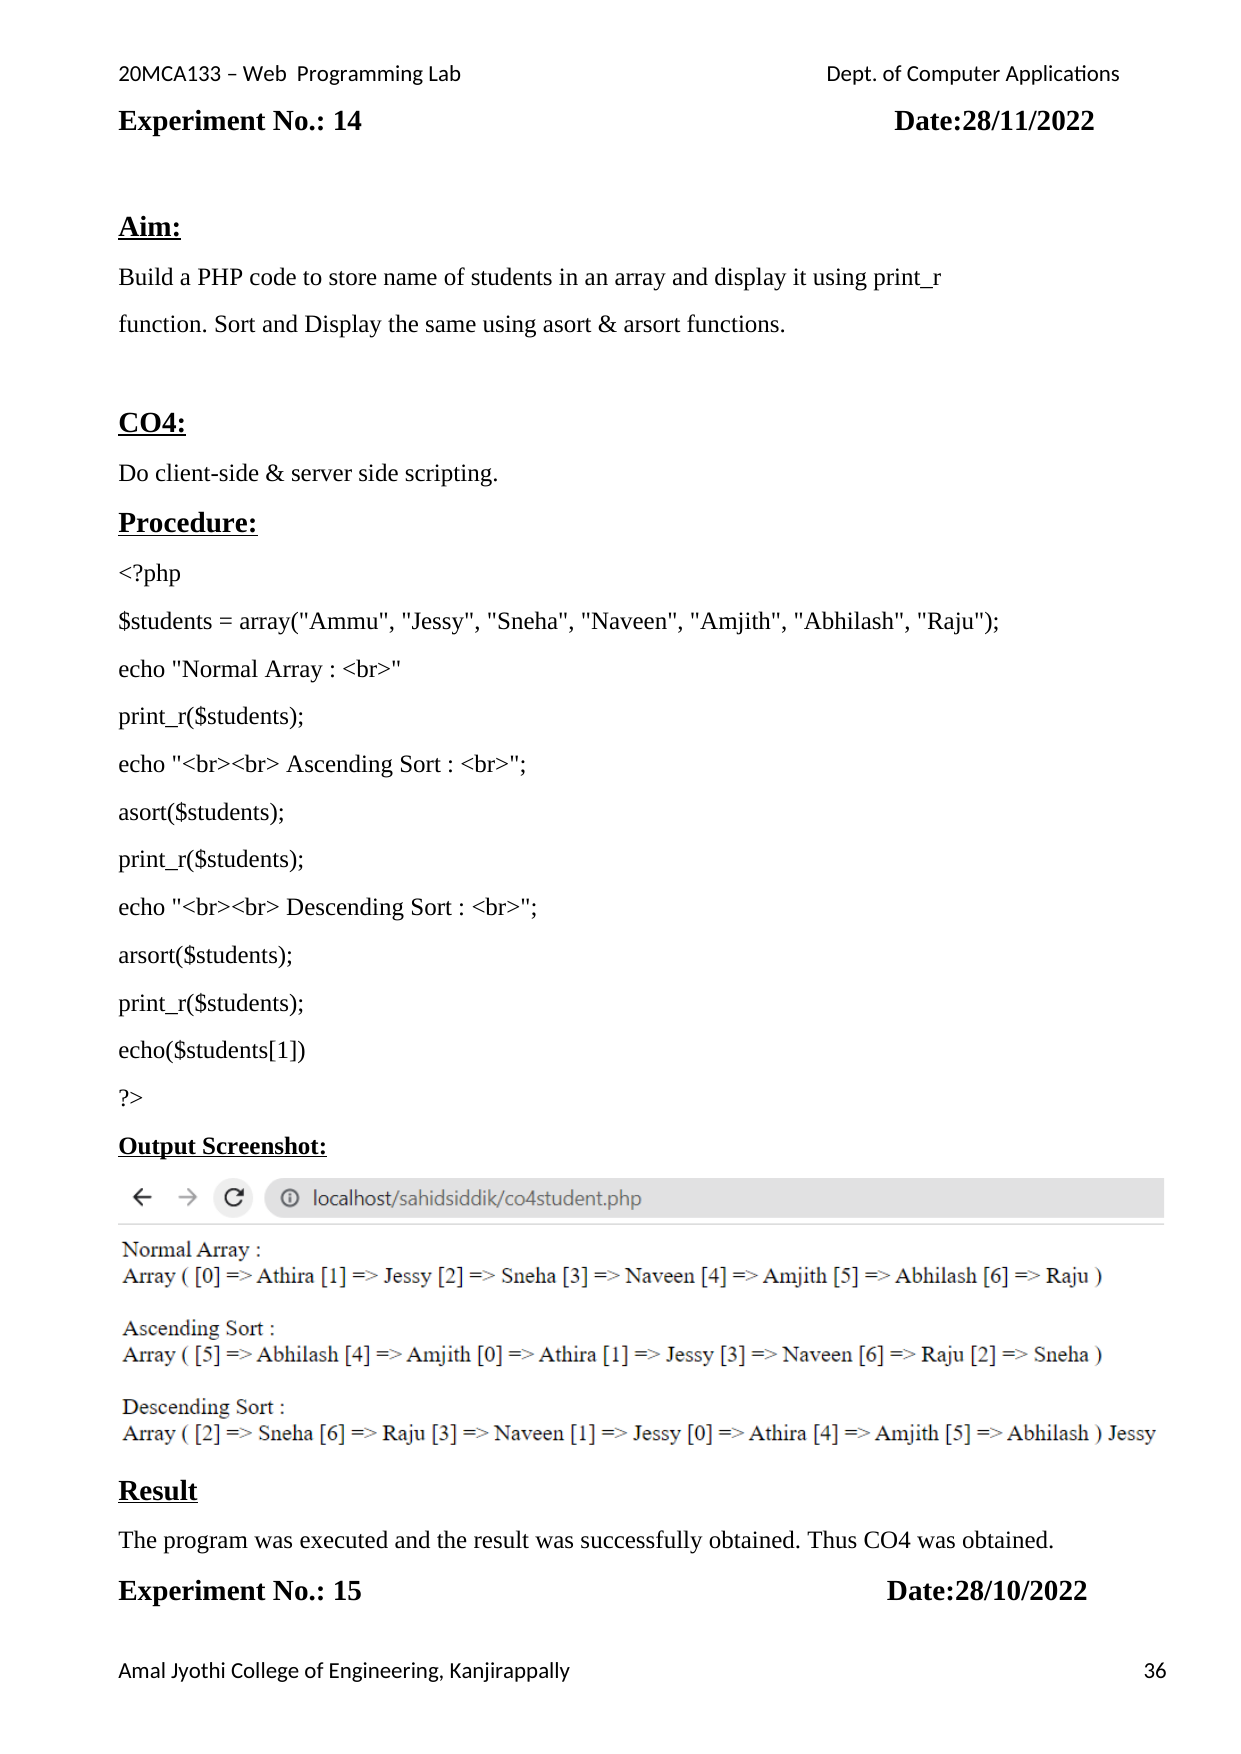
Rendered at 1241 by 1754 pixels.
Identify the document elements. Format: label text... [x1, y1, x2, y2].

text arsort($students); [118, 940, 1167, 969]
text print_r($students); [118, 701, 1167, 730]
text echo "Normal Array : <br>" [118, 654, 1167, 682]
text <?php [118, 558, 1167, 587]
text Experiment No.: 15 Date:28/10/2022 [118, 1573, 1167, 1607]
text print_r($students); [118, 844, 1167, 873]
text Do client-side & server side scripting. [118, 458, 1167, 487]
text print_r($students); [118, 988, 1167, 1016]
text echo($students[1]) [118, 1035, 1167, 1064]
text ?> [118, 1083, 1167, 1112]
text CO4: [118, 405, 1167, 438]
text Build a PHP code to store name of students in an array and display it using print_r [118, 262, 1167, 291]
text function. Sort and Display the same using asort & arsort functions. [118, 309, 1167, 338]
text echo "<br><br> Ascending Sort : <br>"; [118, 749, 1167, 778]
text asort($students); [118, 797, 1167, 826]
text The program was executed and the result was successfully obtained. Thus CO4 was obtained. [118, 1525, 1167, 1554]
text echo "<br><br> Descending Sort : <br>"; [118, 892, 1167, 921]
text Experiment No.: 14 Date:28/11/2022 [118, 103, 1167, 137]
text Output Screenshot: [118, 1131, 1167, 1159]
text Result [118, 1473, 1167, 1506]
text Procedure: [118, 506, 1167, 539]
text Aim: [118, 209, 1167, 243]
picture [118, 1178, 1165, 1454]
text $students = array("Ammu", "Jessy", "Sneha", "Naveen", "Amjith", "Abhilash", "Raju"); [118, 606, 1167, 635]
